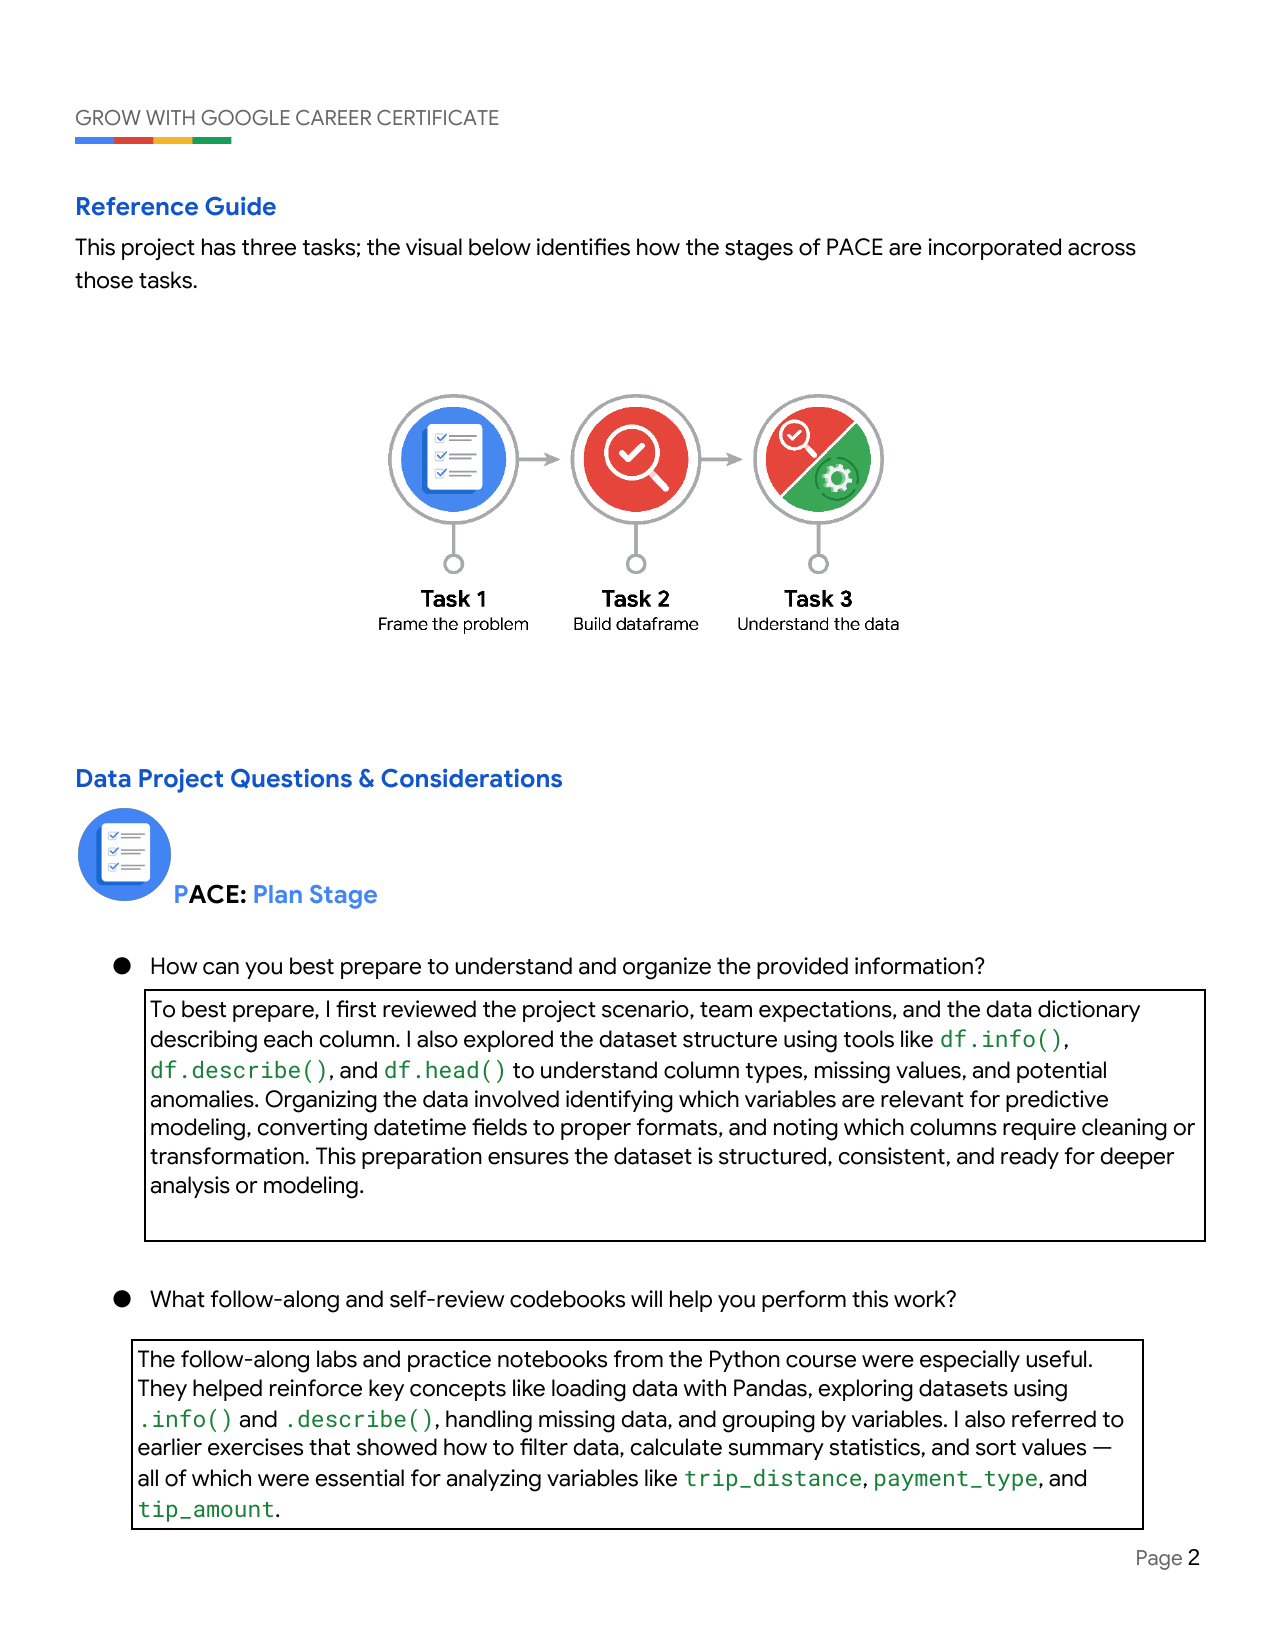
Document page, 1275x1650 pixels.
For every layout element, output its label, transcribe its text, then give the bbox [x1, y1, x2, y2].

text The follow-along labs and practice notebooks from the Python course were especially useful. They helped reinforce key concepts like loading data with Pandas, exploring datasets using .info() and .describe(), handling missing data, and grouping by variables. I also referred to earlier exercises that showed how to filter data, calculate summary statistics, and sort values — all of which were essential for analyzing variables like trip_distance, payment_type, and tip_amount. [133, 1341, 1142, 1528]
text Data Project Questions & Considerations [75, 764, 1200, 795]
list What follow-along and self-review codebooks will help you perform this work? [112, 1285, 1200, 1314]
picture [323, 299, 952, 719]
text PACE: Plan Stage [75, 806, 1200, 911]
picture [75, 137, 232, 144]
list How can you best prepare to understand and organize the provided information? [112, 952, 1200, 981]
picture [75, 805, 173, 904]
text Reference Guide [75, 191, 1200, 223]
text To best prepare, I first reviewed the project scenario, team expectations, and the data dictionary describing each column. I also explored the dataset structure using tools like df.info(), df.describe(), and df.head() to understand column types, missing values, and potential anomalies. Organizing the data involved identifying which variables are relevant for predictive modeling, converting datetime fields to proper formats, and noting which columns require cleaning or transformation. This preparation ensures the dataset is structured, consistent, and ready for deeper analysis or modeling. [146, 991, 1204, 1200]
text This project has three tasks; the visual below identifies how the stages of PACE are incorporated across those tasks. [75, 233, 1200, 295]
